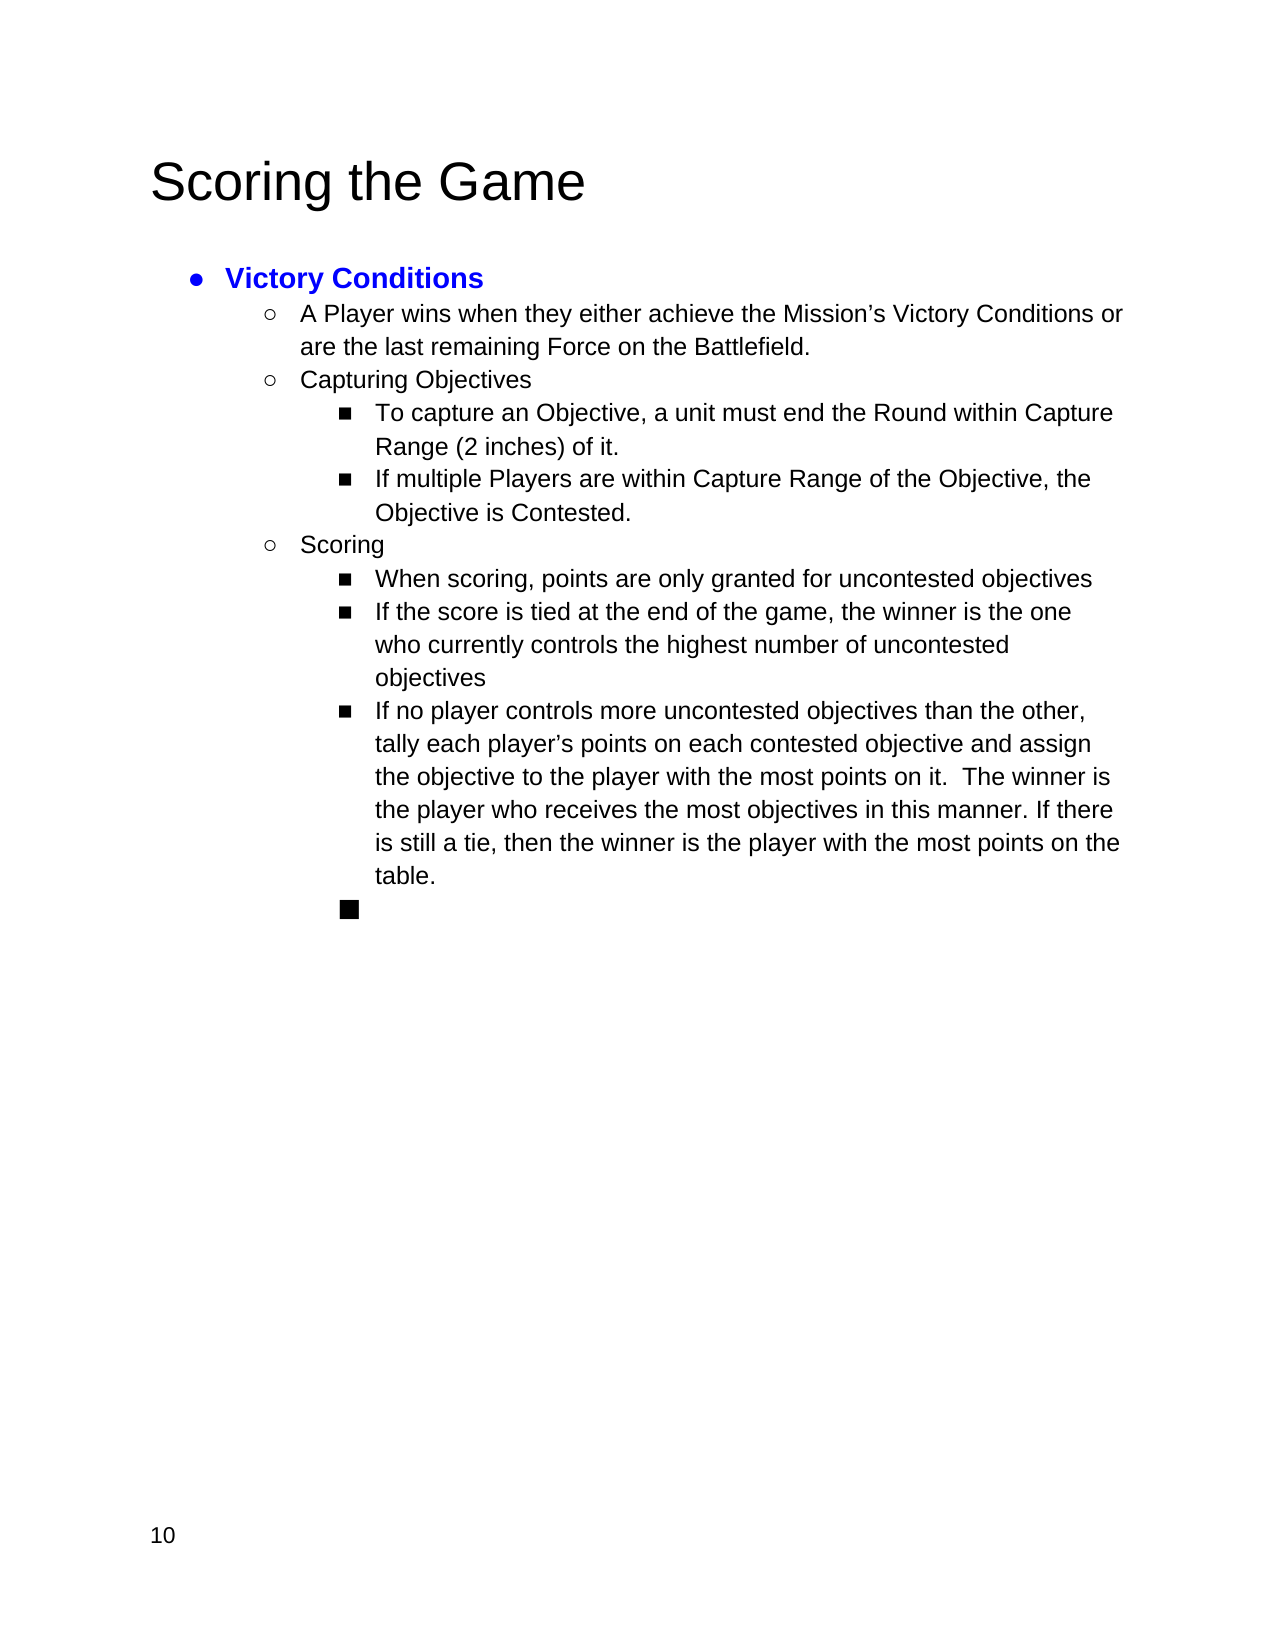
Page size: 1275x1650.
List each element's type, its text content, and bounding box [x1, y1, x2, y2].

list If multiple Players are within Capture Range of the Objective, the Objective is Contested. [337, 464, 1125, 526]
list Victory Conditions [187, 261, 1125, 294]
list A Player wins when they either achieve the Mission’s Victory Conditions or are the last remaining Force on the Battlefield. [262, 299, 1125, 361]
list To capture an Objective, a unit must end the Round within Capture Range (2 inches) of it. [337, 398, 1125, 460]
list If the score is tied at the end of the game, the winner is the one who currently controls the highest number of uncontested objectives [337, 597, 1125, 691]
list When scoring, points are only granted for uncontested objectives [337, 563, 1125, 592]
list Scoring [262, 531, 1125, 559]
list If no player controls more uncontested objectives than the other, tally each player’s points on each contested objective and assign the objective to the player with the most points on it. The winner is the player who receives the most objectives in this manner. If there is still a tie, then the winner is the player with the most points on the table. [337, 696, 1125, 889]
list Capturing Objectives [262, 365, 1125, 394]
title Scoring the Game [150, 150, 1125, 212]
